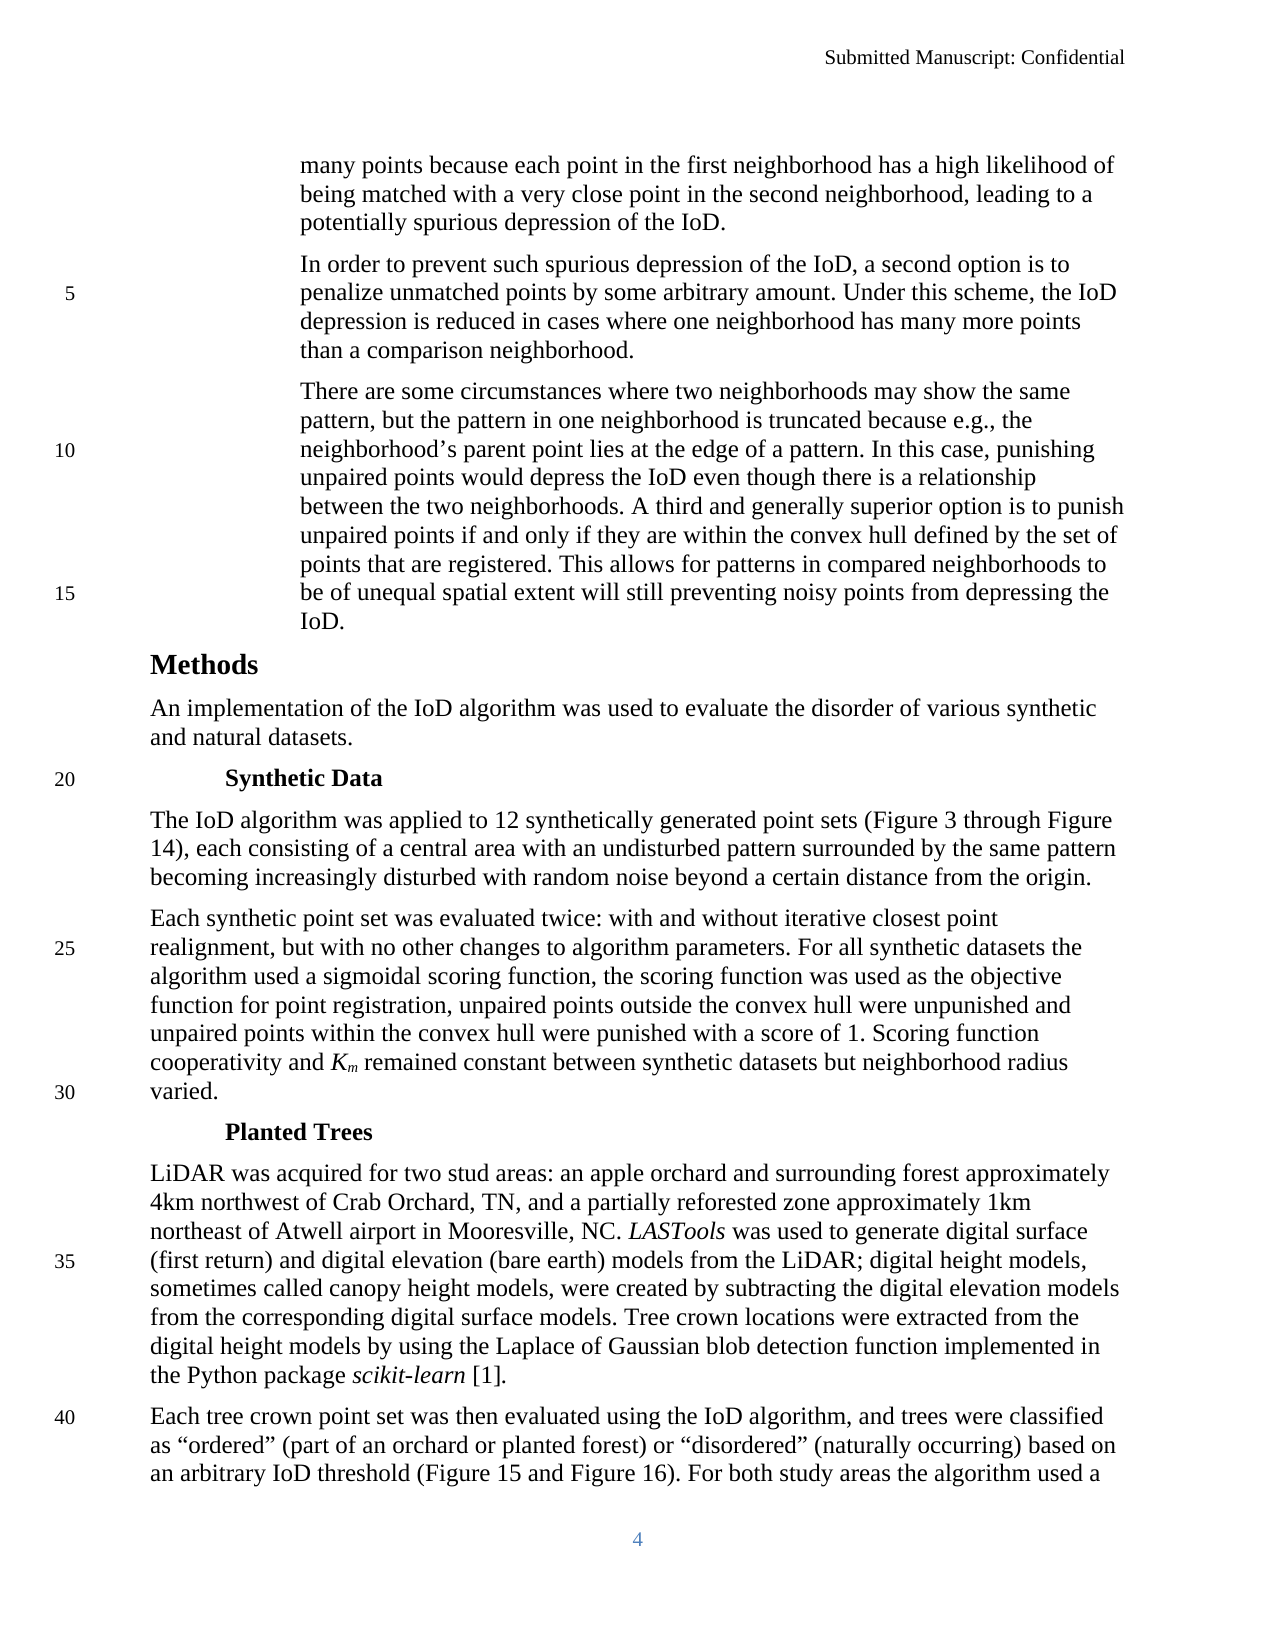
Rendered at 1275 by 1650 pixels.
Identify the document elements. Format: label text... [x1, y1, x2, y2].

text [300, 150, 1125, 236]
text Synthetic Data [150, 763, 1125, 792]
text An implementation of the IoD algorithm was used to evaluate the disorder of various synthetic and natural datasets. [150, 693, 1125, 751]
text There are some circumstances where two neighborhoods may show the same pattern, but the pattern in one neighborhood is truncated because e.g., the neighborhood’s parent point lies at the edge of a pattern. In this case, punishing unpaired points would depress the IoD even though there is a relationship between the two neighborhoods. A third and generally superior option is to punish unpaired points if and only if they are within the convex hull defined by the set of points that are registered. This allows for patterns in compared neighborhoods to be of unequal spatial extent will still preventing noisy points from depressing the IoD. [300, 376, 1125, 635]
text Each synthetic point set was evaluated twice: with and without iterative closest point realignment, but with no other changes to algorithm parameters. For all synthetic datasets the algorithm used a sigmoidal scoring function, the scoring function was used as the objective function for point registration, unpaired points outside the convex hull were unpunished and unpaired points within the convex hull were punished with a score of 1. Scoring function cooperativity and Km remained constant between synthetic datasets but neighborhood radius varied. [150, 903, 1125, 1105]
text Planted Trees [150, 1117, 1125, 1146]
text The IoD algorithm was applied to 12 synthetically generated point sets (Figures 3 through 14), each consisting of a central area with an undisturbed pattern surrounded by the same pattern becoming increasingly disturbed with random noise beyond a certain distance from the origin. [150, 805, 1125, 891]
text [150, 1401, 1125, 1487]
text LiDAR was acquired for two stud areas: an apple orchard and surrounding forest approximately 4km northwest of Crab Orchard, TN, and a partially reforested zone approximately 1km northeast of Atwell airport in Mooresville, NC. LASTools was used to generate digital surface (first return) and digital elevation (bare earth) models from the LiDAR; digital height models, sometimes called canopy height models, were created by subtracting the digital elevation models from the corresponding digital surface models. Tree crown locations were extracted from the digital height models by using the Laplace of Gaussian blob detection function implemented in the Python package scikit-learn. [150, 1158, 1125, 1388]
text In order to prevent such spurious depression of the IoD, a second option is to penalize unmatched points by some arbitrary amount. Under this scheme, the IoD depression is reduced in cases where one neighborhood has many more points than a comparison neighborhood. [300, 249, 1125, 364]
text Methods [150, 647, 1125, 681]
